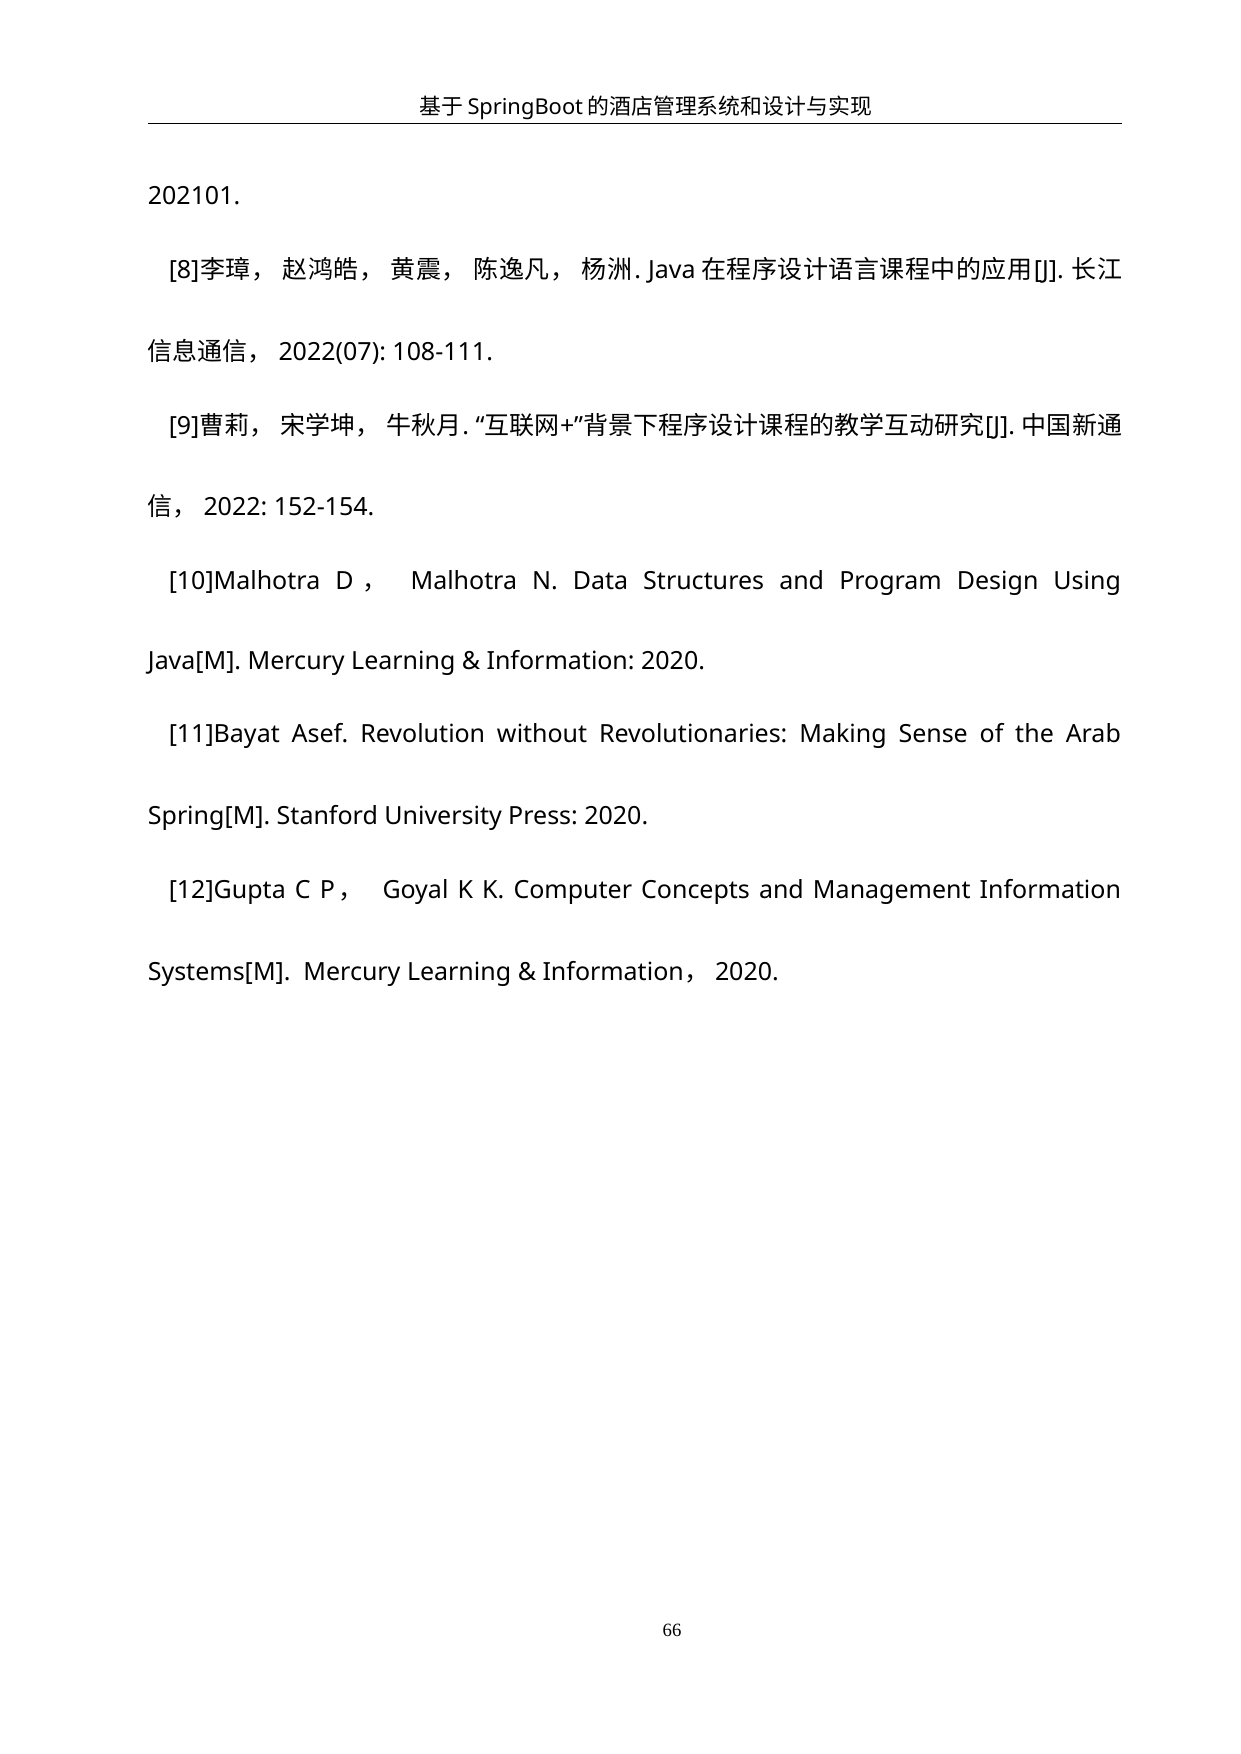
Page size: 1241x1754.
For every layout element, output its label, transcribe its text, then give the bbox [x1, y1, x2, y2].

text [8]李璋， 赵鸿皓， 黄震， 陈逸凡， 杨洲. Java在程序设计语言课程中的应用[J]. 长江信息通信， 2022(07): 108-111. [148, 235, 1122, 382]
text [9]曹莉， 宋学坤， 牛秋月. “互联网+”背景下程序设计课程的教学互动研究[J]. 中国新通信， 2022: 152-154. [148, 391, 1122, 537]
text [11]Bayat Asef. Revolution without Revolutionaries: Making Sense of the Arab Spring[M]. Stanford University Press: 2020. [148, 701, 1122, 847]
text [12]Gupta C P， Goyal K K. Computer Concepts and Management Information Systems[M]. Mercury Learning & Information， 2020. [148, 855, 1122, 1002]
text [10]Malhotra D， Malhotra N. Data Structures and Program Design Using Java[M]. Mercury Learning & Information: 2020. [148, 546, 1122, 692]
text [148, 162, 1122, 227]
